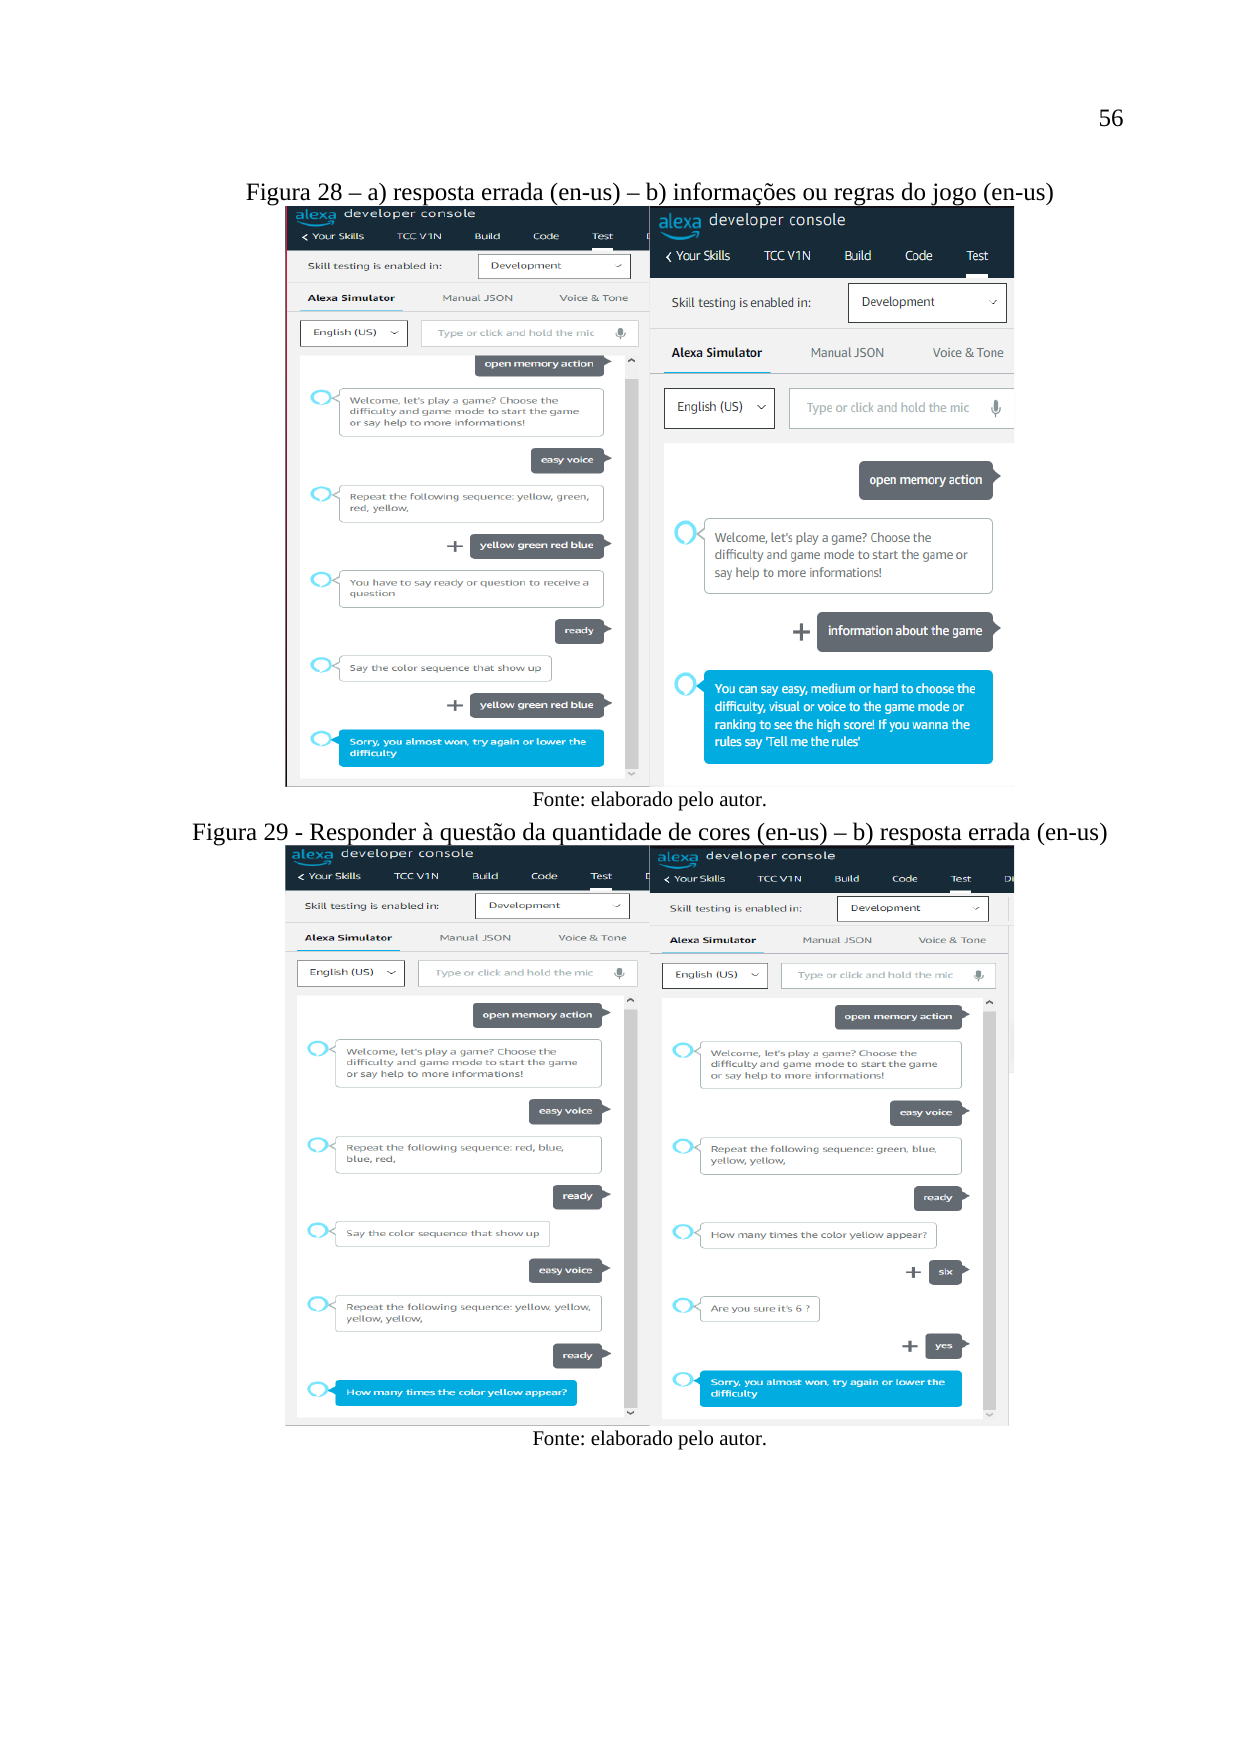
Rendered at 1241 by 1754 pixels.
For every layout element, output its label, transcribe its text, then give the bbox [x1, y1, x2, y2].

text Fonte: elaborado pelo autor. [177, 786, 1122, 811]
picture [285, 845, 1015, 1426]
picture [285, 206, 1015, 787]
text Fonte: elaborado pelo autor. [177, 1426, 1122, 1450]
